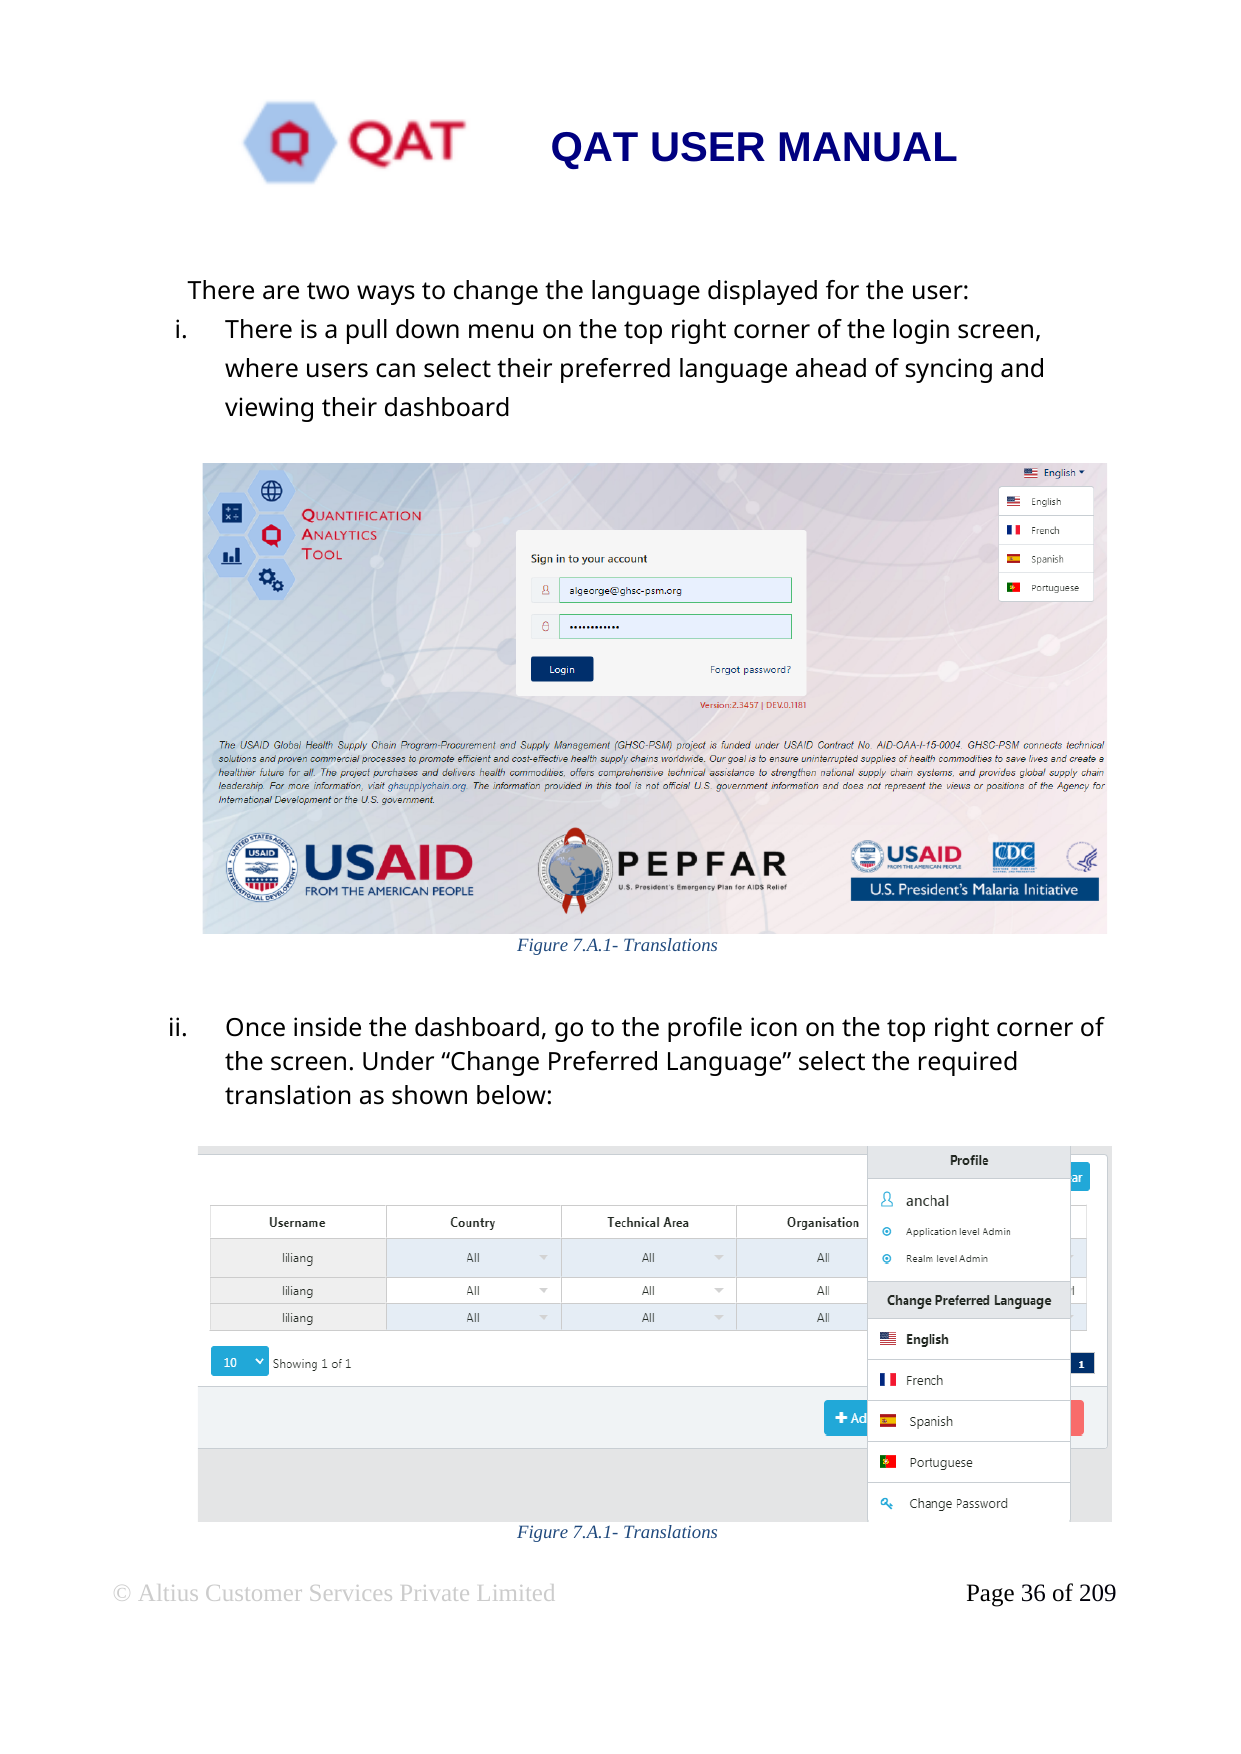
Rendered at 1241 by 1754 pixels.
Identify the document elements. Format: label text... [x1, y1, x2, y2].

list There is a pull down menu on the top right corner of the login screen, where users can select their preferred language ahead of syncing and viewing their dashboard [187, 312, 1122, 424]
picture [202, 463, 1108, 934]
text Figure 7.A.1- Translations [112, 1521, 1122, 1543]
text There are two ways to change the language displayed for the user: [187, 272, 1122, 306]
list Once inside the dashboard, go to the profile icon on the top right corner of the screen. Under “Change Preferred Language” select the required translation as shown below: [187, 1010, 1122, 1112]
text Figure 7.A.1- Translations [112, 933, 1122, 955]
picture [229, 98, 484, 189]
picture [197, 1146, 1112, 1522]
